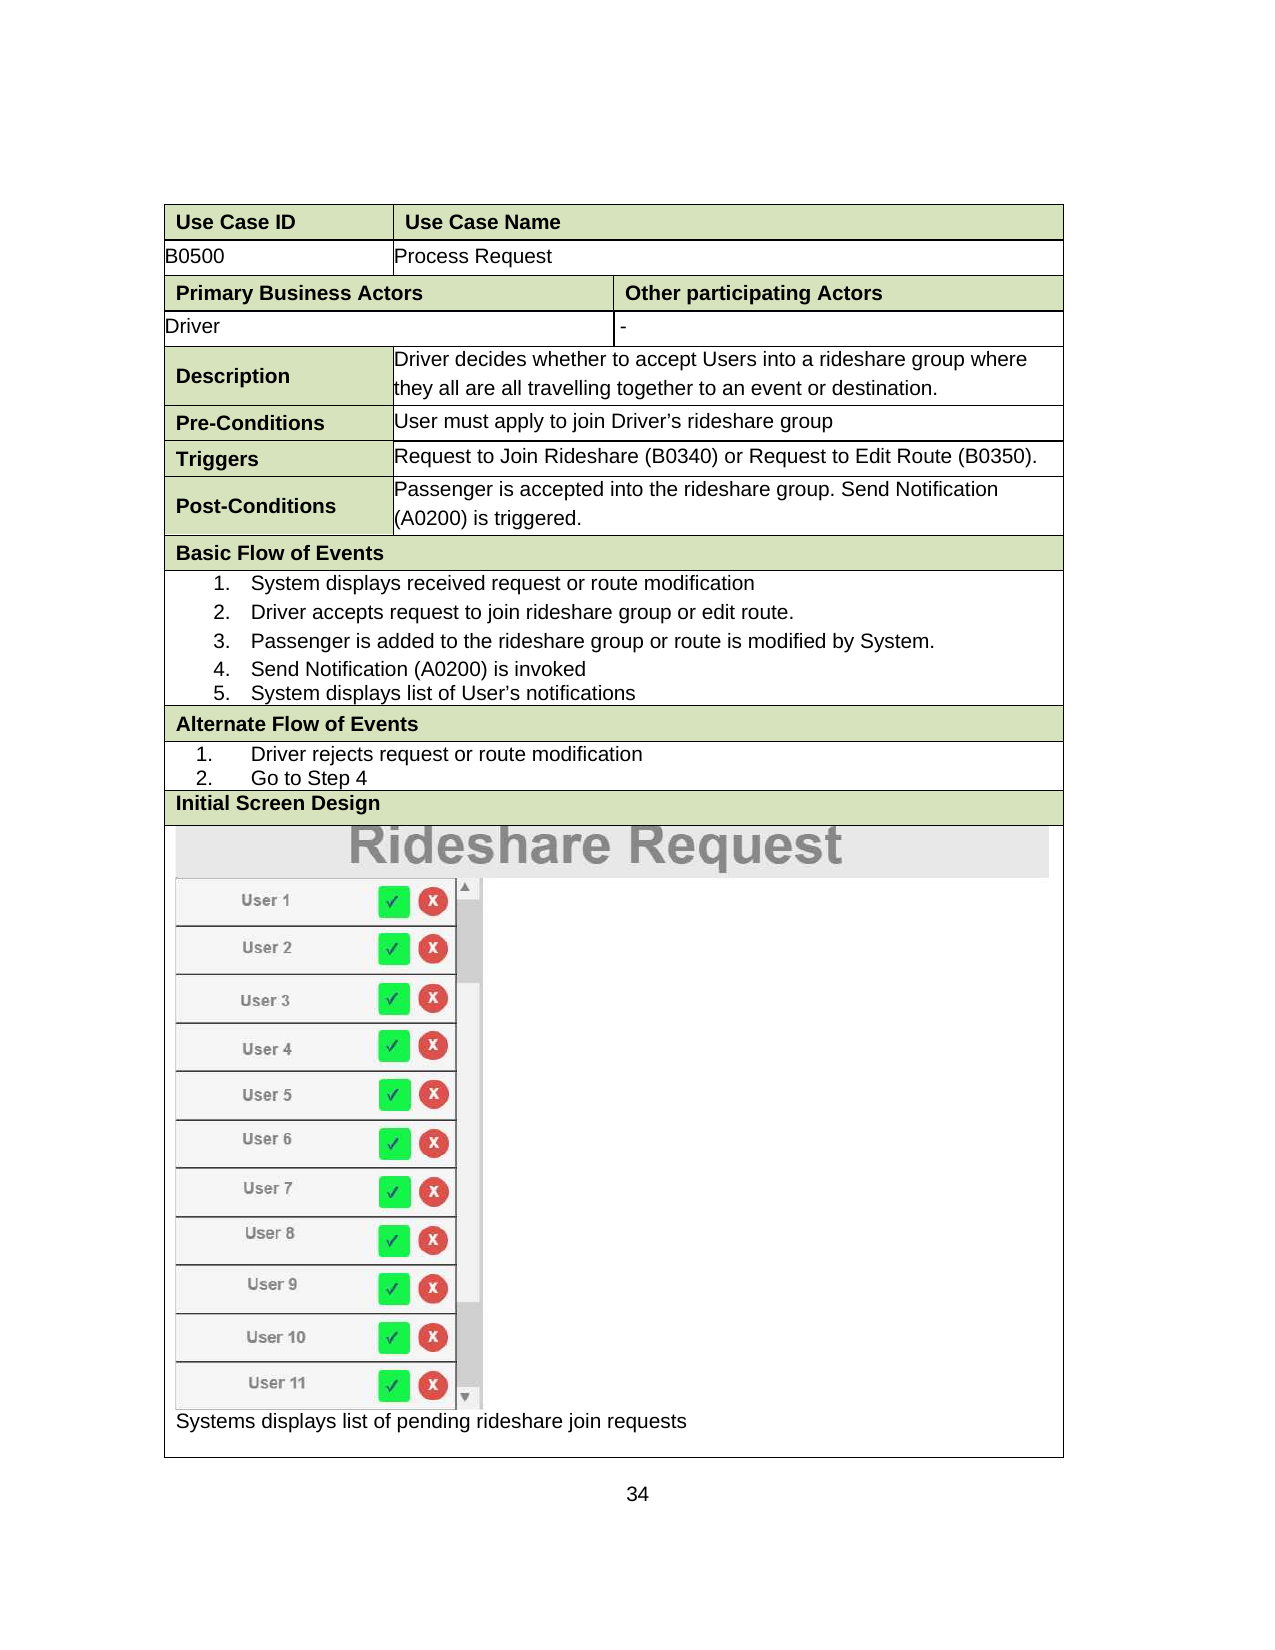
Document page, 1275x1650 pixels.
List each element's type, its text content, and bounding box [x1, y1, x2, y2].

table_cell Driver rejects request or route modification Go to Step 4 [165, 742, 1063, 789]
table_header Use Case ID [165, 205, 393, 239]
picture [175, 826, 1049, 1410]
table_cell Passenger is accepted into the rideshare group. Send Notification (A0200) is triggered. [394, 477, 1063, 534]
table_cell Driver [165, 312, 613, 346]
table_cell Pre-Conditions [165, 406, 393, 440]
table_cell B0500 [165, 241, 393, 275]
table_cell Description [165, 347, 393, 405]
table_cell Basic Flow of Events [165, 536, 1063, 570]
table_cell System displays received request or route modification Driver accepts request to join rideshare group or edit route. Passenger is added to the rideshare group or route is modified by System. Send Notification (A0200) is invoked System displays list of User’s notifications [165, 571, 1063, 705]
table_cell Post-Conditions [165, 477, 393, 534]
table_header Use Case Name [394, 205, 1063, 239]
table_cell Process Request [394, 241, 1063, 275]
table_cell - [615, 312, 1063, 346]
table_cell User must apply to join Driver’s rideshare group [394, 406, 1063, 440]
table_cell Triggers [165, 441, 393, 476]
table_cell Initial Screen Design [165, 791, 1063, 825]
table_cell Primary Business Actors [165, 276, 613, 310]
table_cell Other participating Actors [614, 276, 1063, 310]
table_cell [165, 826, 1063, 1457]
table_cell Request to Join Rideshare (B0340) or Request to Edit Route (B0350). [394, 442, 1063, 476]
table_cell Driver decides whether to accept Users into a rideshare group where they all are all travelling together to an event or destination. [394, 347, 1063, 405]
table_cell Alternate Flow of Events [165, 706, 1063, 741]
